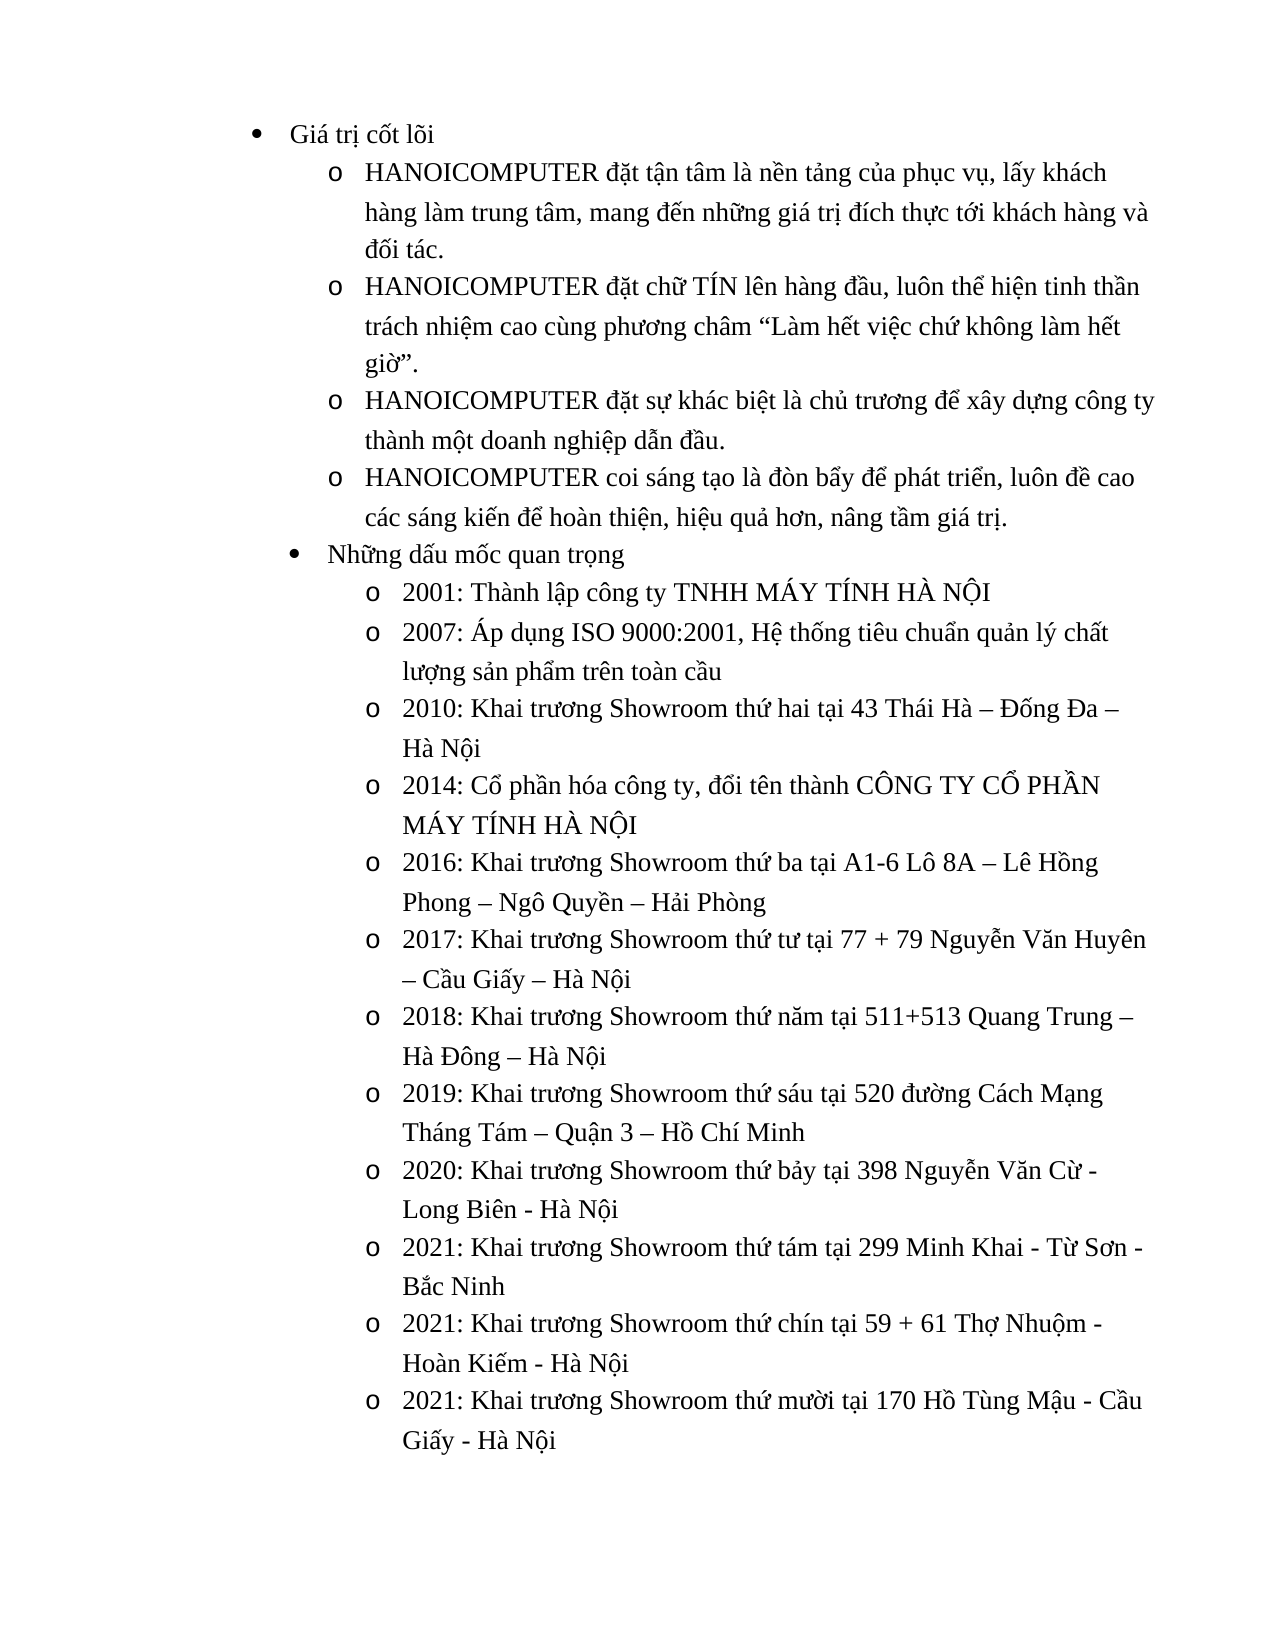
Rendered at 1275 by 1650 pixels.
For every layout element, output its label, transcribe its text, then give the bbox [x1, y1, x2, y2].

list HANOICOMPUTER đặt chữ TÍN lên hàng đầu, luôn thể hiện tinh thần trách nhiệm cao cùng phương châm “Làm hết việc chứ không làm hết giờ”. [327, 270, 1156, 378]
list Giá trị cốt lõi [252, 118, 1156, 150]
list 2017: Khai trương Showroom thứ tư tại 77 + 79 Nguyễn Văn Huyên – Cầu Giấy – Hà Nội [364, 923, 1156, 994]
list 2020: Khai trương Showroom thứ bảy tại 398 Nguyễn Văn Cừ - Long Biên - Hà Nội [364, 1154, 1156, 1224]
list 2018: Khai trương Showroom thứ năm tại 511+513 Quang Trung – Hà Đông – Hà Nội [364, 1000, 1156, 1071]
list 2021: Khai trương Showroom thứ tám tại 299 Minh Khai - Từ Sơn - Bắc Ninh [364, 1231, 1156, 1301]
list 2007: Áp dụng ISO 9000:2001, Hệ thống tiêu chuẩn quản lý chất lượng sản phẩm trên toàn cầu [364, 616, 1156, 686]
list 2021: Khai trương Showroom thứ chín tại 59 + 61 Thợ Nhuộm - Hoàn Kiếm - Hà Nội [364, 1308, 1156, 1378]
list 2010: Khai trương Showroom thứ hai tại 43 Thái Hà – Đống Đa – Hà Nội [364, 693, 1156, 763]
list 2021: Khai trương Showroom thứ mười tại 170 Hồ Tùng Mậu - Cầu Giấy - Hà Nội [364, 1384, 1156, 1455]
list HANOICOMPUTER đặt sự khác biệt là chủ trương để xây dựng công ty thành một doanh nghiệp dẫn đầu. [327, 384, 1156, 455]
list HANOICOMPUTER đặt tận tâm là nền tảng của phục vụ, lấy khách hàng làm trung tâm, mang đến những giá trị đích thực tới khách hàng và đối tác. [327, 156, 1156, 264]
list 2016: Khai trương Showroom thứ ba tại A1-6 Lô 8A – Lê Hồng Phong – Ngô Quyền – Hải Phòng [364, 846, 1156, 917]
list 2019: Khai trương Showroom thứ sáu tại 520 đường Cách Mạng Tháng Tám – Quận 3 – Hồ Chí Minh [364, 1077, 1156, 1148]
list HANOICOMPUTER coi sáng tạo là đòn bẩy để phát triển, luôn đề cao các sáng kiến để hoàn thiện, hiệu quả hơn, nâng tầm giá trị. [327, 461, 1156, 532]
list 2001: Thành lập công ty TNHH MÁY TÍNH HÀ NỘI [364, 576, 1156, 609]
list 2014: Cổ phần hóa công ty, đổi tên thành CÔNG TY CỔ PHẦN MÁY TÍNH HÀ NỘI [364, 769, 1156, 840]
list Những dấu mốc quan trọng [289, 538, 1156, 569]
